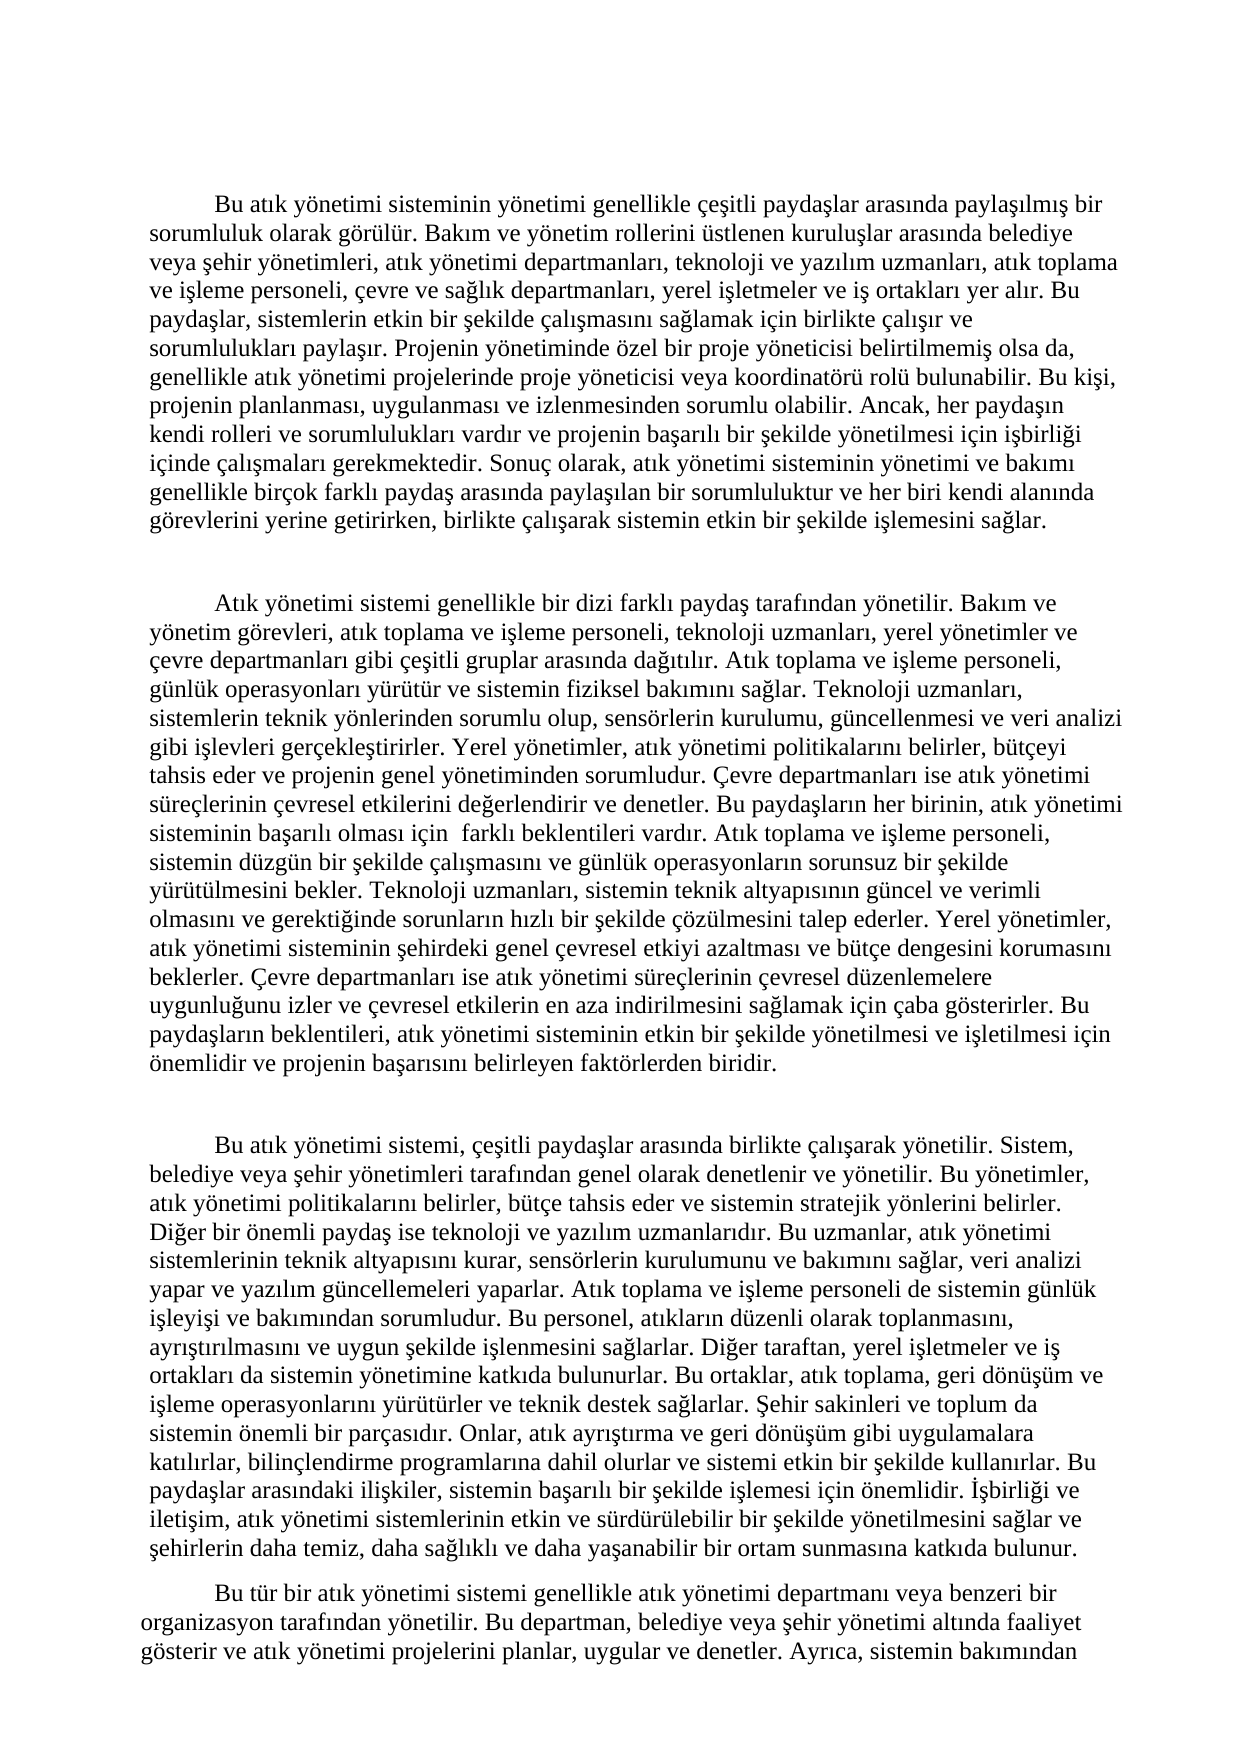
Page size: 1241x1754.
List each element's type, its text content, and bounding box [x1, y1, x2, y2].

text Atık yönetimi sistemi genellikle bir dizi farklı paydaş tarafından yönetilir. Bakım ve yönetim görevleri, atık toplama ve işleme personeli, teknoloji uzmanları, yerel yönetimler ve çevre departmanları gibi çeşitli gruplar arasında dağıtılır. Atık toplama ve işleme personeli, günlük operasyonları yürütür ve sistemin fiziksel bakımını sağlar. Teknoloji uzmanları, sistemlerin teknik yönlerinden sorumlu olup, sensörlerin kurulumu, güncellenmesi ve veri analizi gibi işlevleri gerçekleştirirler. Yerel yönetimler, atık yönetimi politikalarını belirler, bütçeyi tahsis eder ve projenin genel yönetiminden sorumludur. Çevre departmanları ise atık yönetimi süreçlerinin çevresel etkilerini değerlendirir ve denetler. Bu paydaşların her birinin, atık yönetimi sisteminin başarılı olması için farklı beklentileri vardır. Atık toplama ve işleme personeli, sistemin düzgün bir şekilde çalışmasını ve günlük operasyonların sorunsuz bir şekilde yürütülmesini bekler. Teknoloji uzmanları, sistemin teknik altyapısının güncel ve verimli olmasını ve gerektiğinde sorunların hızlı bir şekilde çözülmesini talep ederler. Yerel yönetimler, atık yönetimi sisteminin şehirdeki genel çevresel etkiyi azaltması ve bütçe dengesini korumasını beklerler. Çevre departmanları ise atık yönetimi süreçlerinin çevresel düzenlemelere uygunluğunu izler ve çevresel etkilerin en aza indirilmesini sağlamak için çaba gösterirler. Bu paydaşların beklentileri, atık yönetimi sisteminin etkin bir şekilde yönetilmesi ve işletilmesi için önemlidir ve projenin başarısını belirleyen faktörlerden biridir. [149, 588, 1123, 1077]
text Bu atık yönetimi sistemi, çeşitli paydaşlar arasında birlikte çalışarak yönetilir. Sistem, belediye veya şehir yönetimleri tarafından genel olarak denetlenir ve yönetilir. Bu yönetimler, atık yönetimi politikalarını belirler, bütçe tahsis eder ve sistemin stratejik yönlerini belirler. Diğer bir önemli paydaş ise teknoloji ve yazılım uzmanlarıdır. Bu uzmanlar, atık yönetimi sistemlerinin teknik altyapısını kurar, sensörlerin kurulumunu ve bakımını sağlar, veri analizi yapar ve yazılım güncellemeleri yaparlar. Atık toplama ve işleme personeli de sistemin günlük işleyişi ve bakımından sorumludur. Bu personel, atıkların düzenli olarak toplanmasını, ayrıştırılmasını ve uygun şekilde işlenmesini sağlarlar. Diğer taraftan, yerel işletmeler ve iş ortakları da sistemin yönetimine katkıda bulunurlar. Bu ortaklar, atık toplama, geri dönüşüm ve işleme operasyonlarını yürütürler ve teknik destek sağlarlar. Şehir sakinleri ve toplum da sistemin önemli bir parçasıdır. Onlar, atık ayrıştırma ve geri dönüşüm gibi uygulamalara katılırlar, bilinçlendirme programlarına dahil olurlar ve sistemi etkin bir şekilde kullanırlar. Bu paydaşlar arasındaki ilişkiler, sistemin başarılı bir şekilde işlemesi için önemlidir. İşbirliği ve iletişim, atık yönetimi sistemlerinin etkin ve sürdürülebilir bir şekilde yönetilmesini sağlar ve şehirlerin daha temiz, daha sağlıklı ve daha yaşanabilir bir ortam sunmasına katkıda bulunur. [149, 1130, 1123, 1562]
text Bu atık yönetimi sisteminin yönetimi genellikle çeşitli paydaşlar arasında paylaşılmış bir sorumluluk olarak görülür. Bakım ve yönetim rollerini üstlenen kuruluşlar arasında belediye veya şehir yönetimleri, atık yönetimi departmanları, teknoloji ve yazılım uzmanları, atık toplama ve işleme personeli, çevre ve sağlık departmanları, yerel işletmeler ve iş ortakları yer alır. Bu paydaşlar, sistemlerin etkin bir şekilde çalışmasını sağlamak için birlikte çalışır ve sorumlulukları paylaşır. Projenin yönetiminde özel bir proje yöneticisi belirtilmemiş olsa da, genellikle atık yönetimi projelerinde proje yöneticisi veya koordinatörü rolü bulunabilir. Bu kişi, projenin planlanması, uygulanması ve izlenmesinden sorumlu olabilir. Ancak, her paydaşın kendi rolleri ve sorumlulukları vardır ve projenin başarılı bir şekilde yönetilmesi için işbirliği içinde çalışmaları gerekmektedir. Sonuç olarak, atık yönetimi sisteminin yönetimi ve bakımı genellikle birçok farklı paydaş arasında paylaşılan bir sorumluluktur ve her biri kendi alanında görevlerini yerine getirirken, birlikte çalışarak sistemin etkin bir şekilde işlemesini sağlar. [149, 189, 1123, 534]
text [140, 1578, 1123, 1664]
